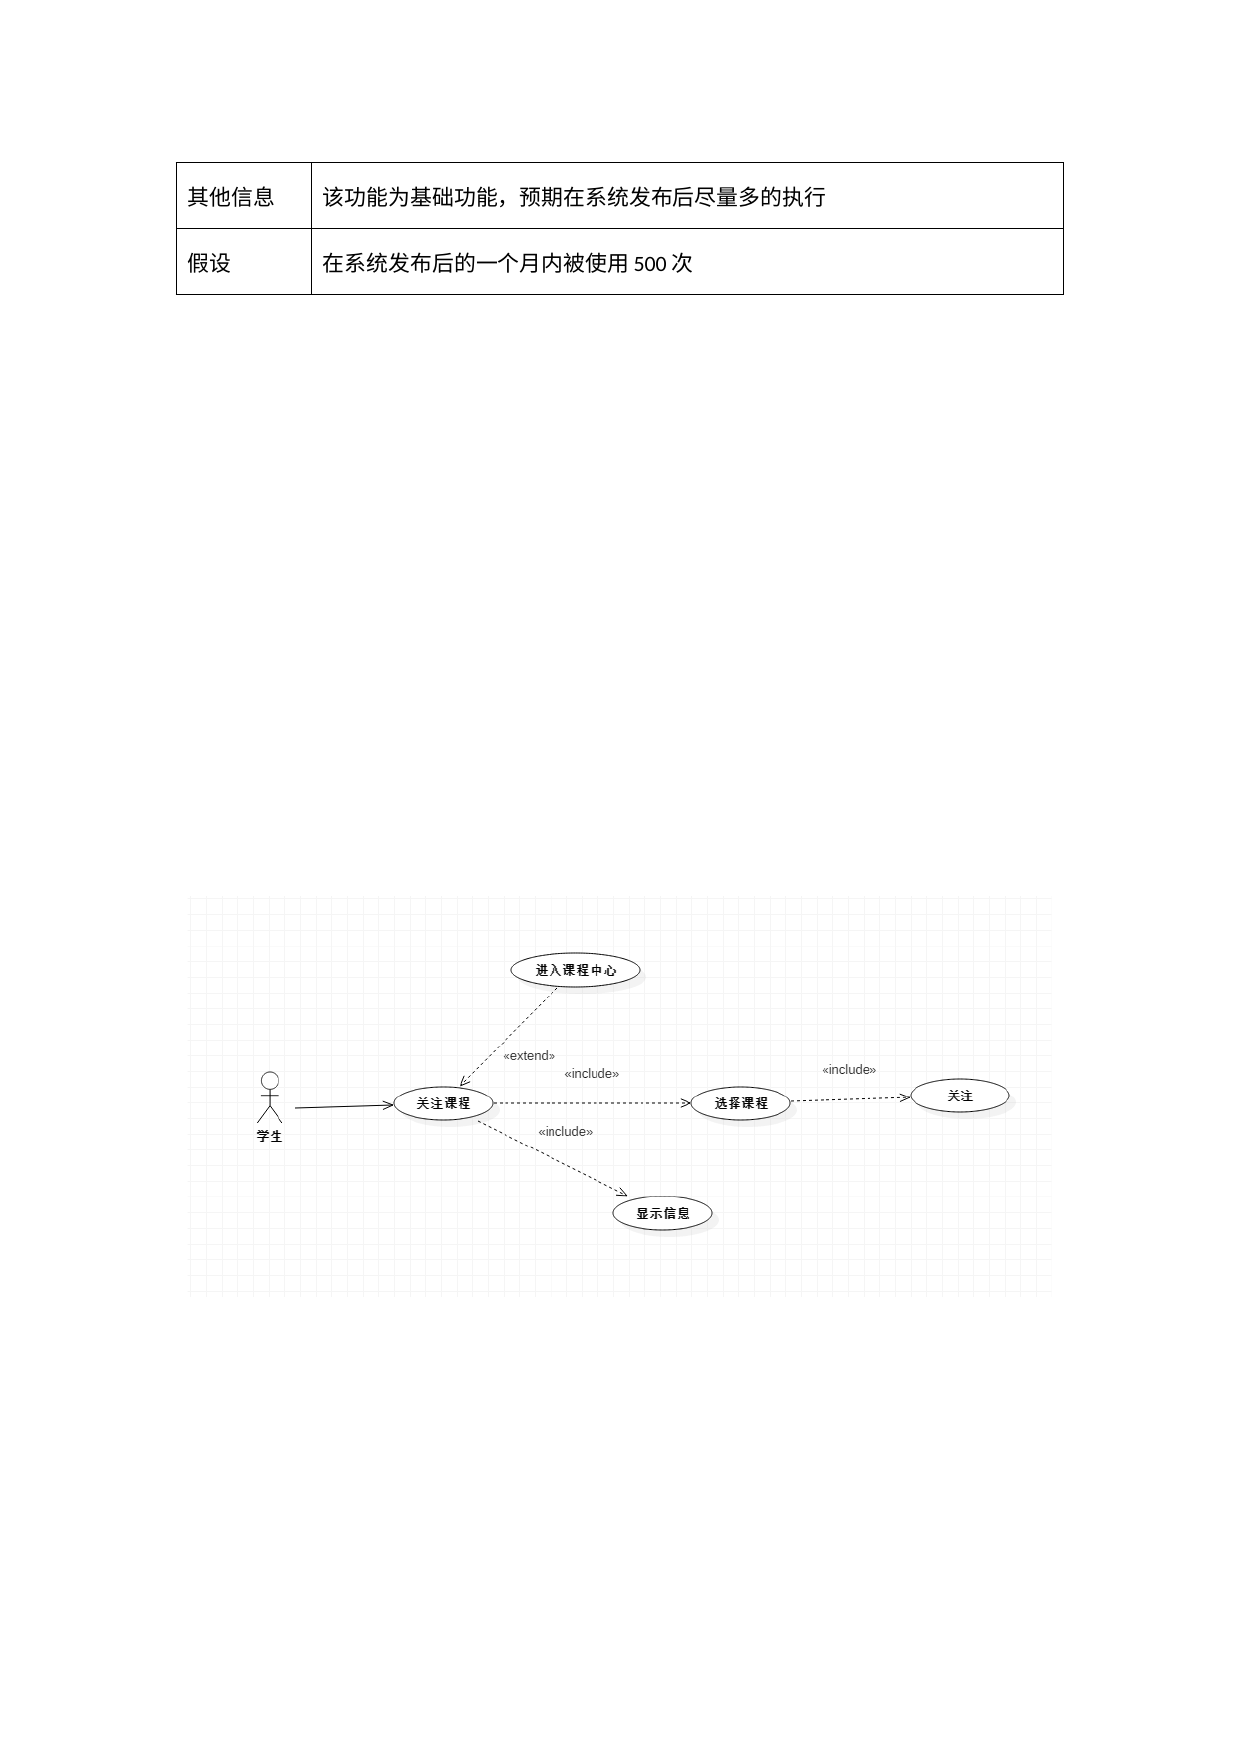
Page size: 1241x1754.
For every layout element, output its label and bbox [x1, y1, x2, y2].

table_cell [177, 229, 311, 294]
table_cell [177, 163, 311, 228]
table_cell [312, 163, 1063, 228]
picture [187, 896, 1052, 1297]
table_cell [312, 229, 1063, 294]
